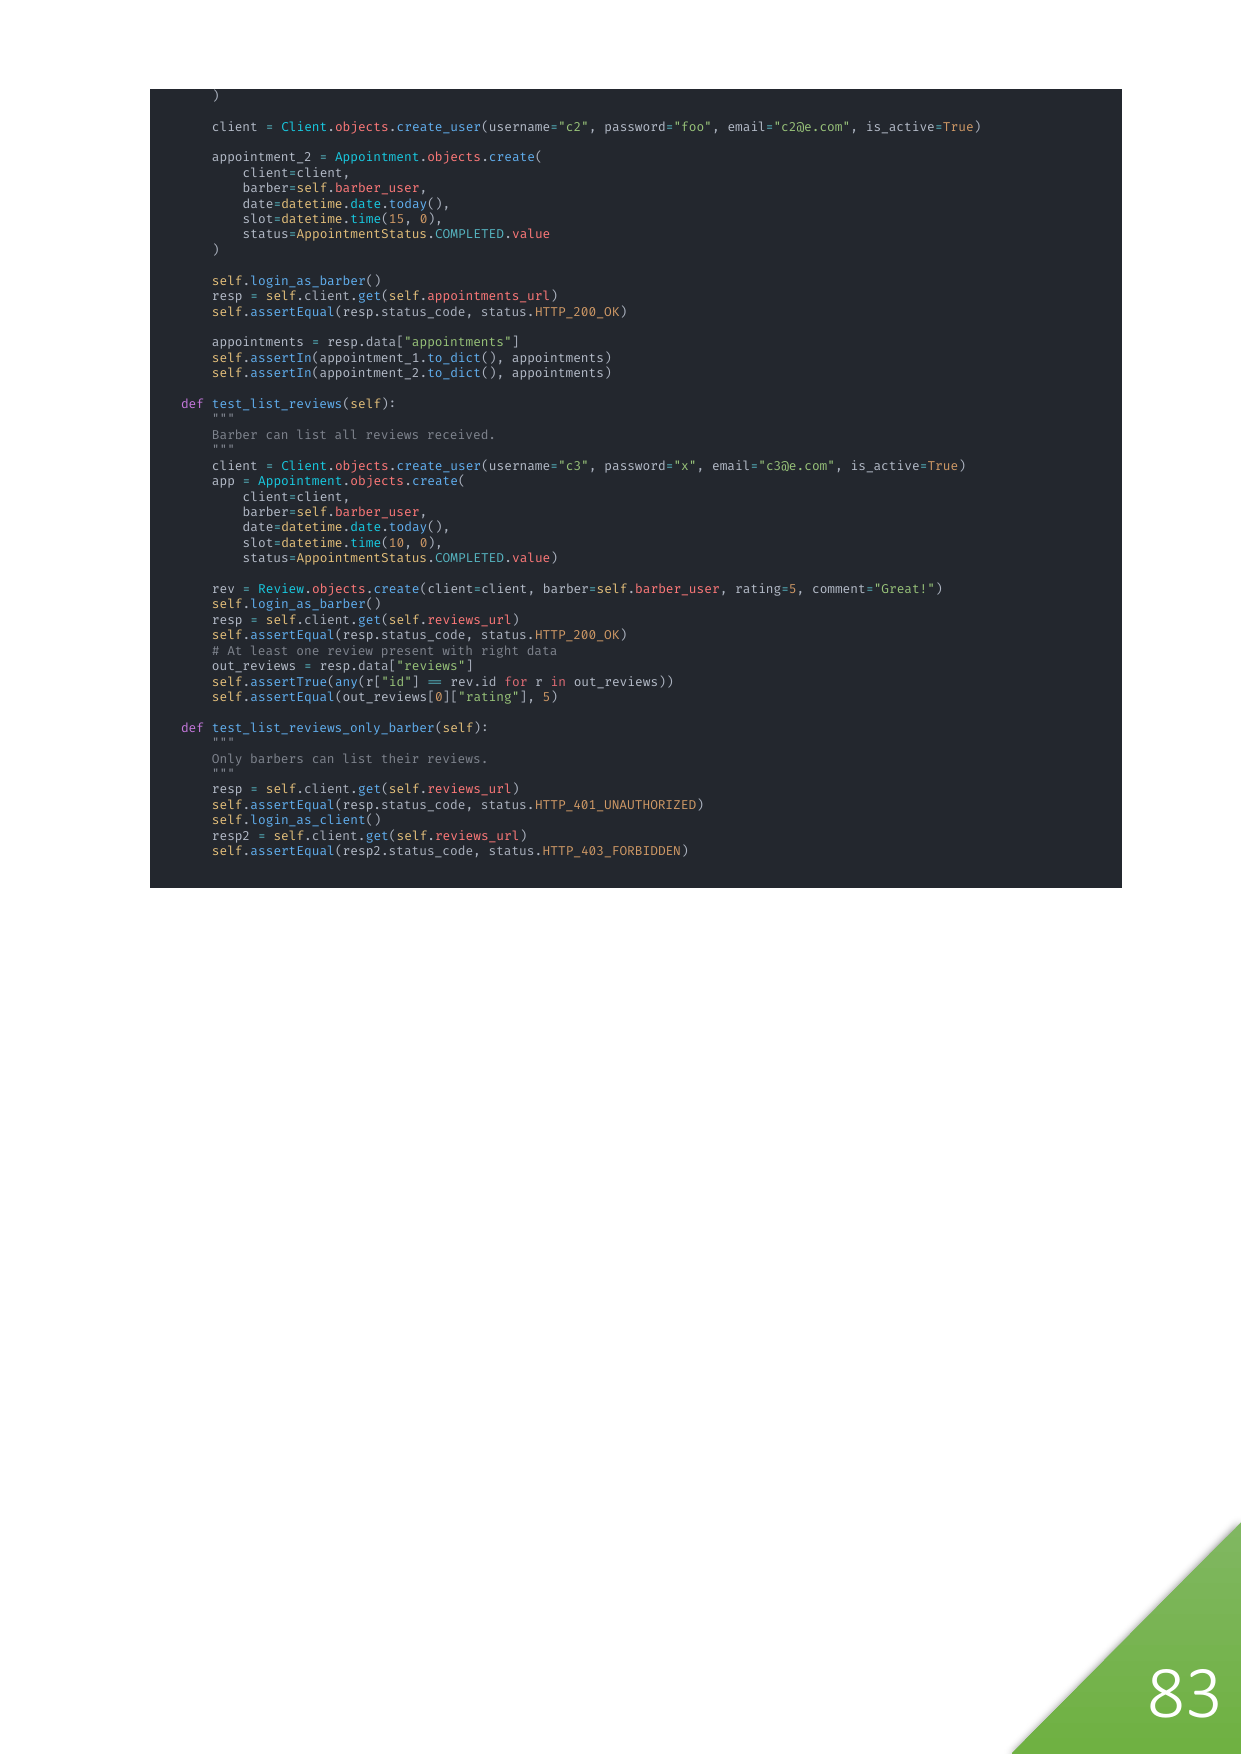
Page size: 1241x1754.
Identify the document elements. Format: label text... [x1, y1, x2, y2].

text appointment_2 = Appointment.objects.create( [150, 150, 1122, 166]
text resp = self.client.get(self.reviews_url) [150, 613, 1122, 628]
text self.assertEqual(resp.status_code, status.HTTP_401_UNAUTHORIZED) [150, 798, 1122, 813]
text client = Client.objects.create_user(username="c3", password="x", email="c3@e.com", is_active=True) [150, 459, 1122, 474]
text appointments = resp.data["appointments"] [150, 335, 1122, 351]
text self.login_as_barber() [150, 274, 1122, 289]
text client = Client.objects.create_user(username="c2", password="foo", email="c2@e.com", is_active=True) [150, 119, 1122, 135]
text # At least one review present with right data [150, 644, 1122, 659]
text """ [150, 443, 1122, 459]
text app = Appointment.objects.create( [150, 474, 1122, 489]
text """ [150, 767, 1122, 782]
text self.assertEqual(resp.status_code, status.HTTP_200_OK) [150, 304, 1122, 320]
text def test_list_reviews(self): [150, 397, 1122, 412]
text resp2 = self.client.get(self.reviews_url) [150, 829, 1122, 844]
text self.assertIn(appointment_1.to_dict(), appointments) [150, 351, 1122, 366]
text resp = self.client.get(self.reviews_url) [150, 782, 1122, 798]
text date=datetime.date.today(), [150, 197, 1122, 212]
text ) [150, 89, 1122, 104]
text self.login_as_barber() [150, 597, 1122, 613]
text barber=self.barber_user, [150, 505, 1122, 520]
text self.assertEqual(resp.status_code, status.HTTP_200_OK) [150, 628, 1122, 644]
text Only barbers can list their reviews. [150, 752, 1122, 767]
text barber=self.barber_user, [150, 181, 1122, 197]
text self.assertIn(appointment_2.to_dict(), appointments) [150, 366, 1122, 382]
text out_reviews = resp.data["reviews"] [150, 659, 1122, 674]
text self.assertEqual(resp2.status_code, status.HTTP_403_FORBIDDEN) [150, 844, 1122, 859]
text status=AppointmentStatus.COMPLETED.value) [150, 551, 1122, 567]
text """ [150, 412, 1122, 428]
text client=client, [150, 166, 1122, 181]
text resp = self.client.get(self.appointments_url) [150, 289, 1122, 304]
text """ [150, 736, 1122, 752]
text ) [150, 243, 1122, 258]
text rev = Review.objects.create(client=client, barber=self.barber_user, rating=5, comment="Great!") [150, 582, 1122, 597]
text slot=datetime.time(10, 0), [150, 536, 1122, 551]
text Barber can list all reviews received. [150, 428, 1122, 443]
text self.assertTrue(any(r["id"] == rev.id for r in out_reviews)) [150, 674, 1122, 690]
text slot=datetime.time(15, 0), [150, 212, 1122, 227]
text self.login_as_client() [150, 813, 1122, 829]
text client=client, [150, 489, 1122, 505]
text date=datetime.date.today(), [150, 520, 1122, 536]
text status=AppointmentStatus.COMPLETED.value [150, 227, 1122, 243]
text self.assertEqual(out_reviews[0]["rating"], 5) [150, 690, 1122, 705]
text def test_list_reviews_only_barber(self): [150, 721, 1122, 736]
